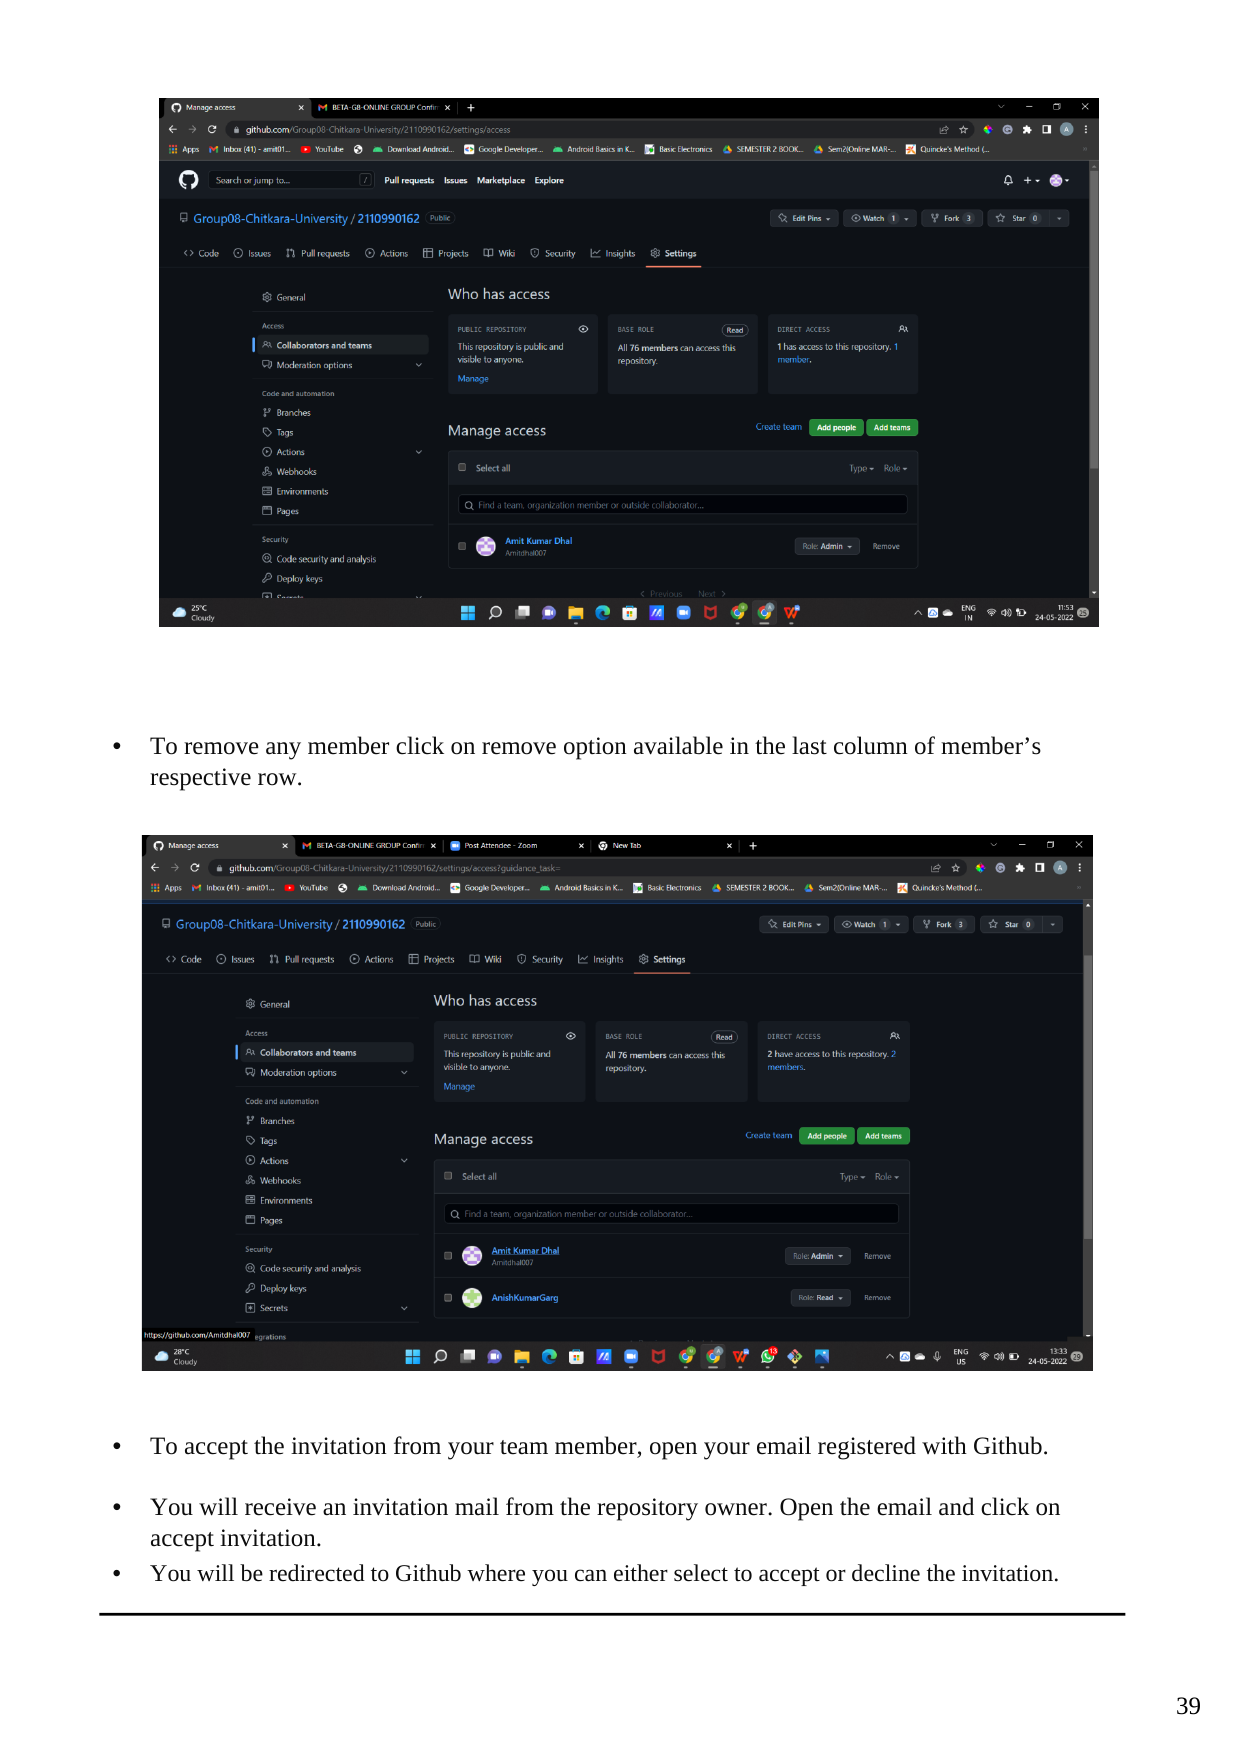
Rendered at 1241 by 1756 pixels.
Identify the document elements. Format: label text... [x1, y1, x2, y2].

list To remove any member click on remove option available in the last column of member’s respective row. [112, 731, 1088, 791]
picture [141, 835, 1093, 1371]
list You will be redirected to Github where you can either select to accept or decline the invitation. [112, 1559, 1090, 1587]
picture [159, 98, 1099, 627]
list You will receive an invitation mail from the repository owner. Open the email and click on accept invitation. [112, 1492, 1088, 1552]
list To accept the invitation from your team member, open your email registered with Github. [112, 1431, 1090, 1460]
